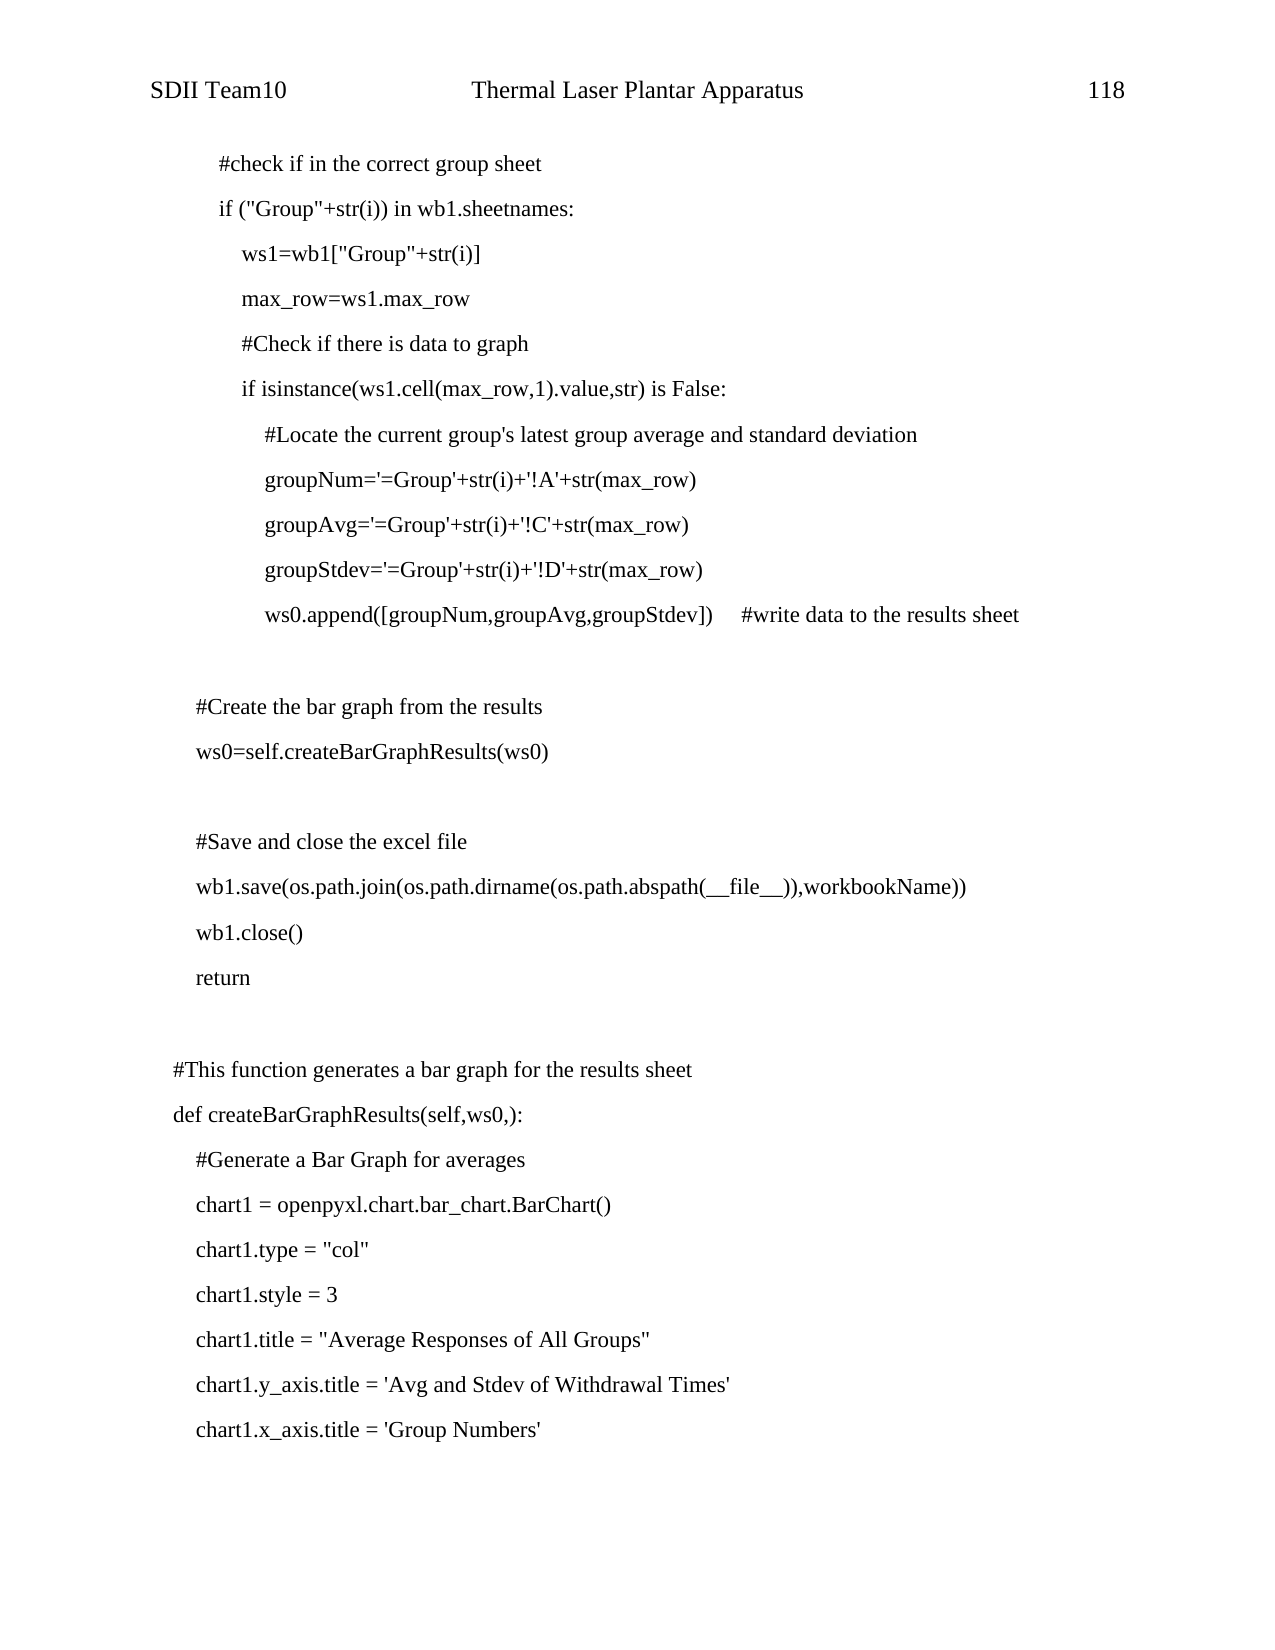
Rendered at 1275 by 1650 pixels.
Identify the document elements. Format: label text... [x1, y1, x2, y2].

text return [150, 964, 1125, 990]
text groupAvg='=Group'+str(i)+'!C'+str(max_row) [150, 511, 1125, 537]
text ws0.append([groupNum,groupAvg,groupStdev]) #write data to the results sheet [150, 601, 1125, 627]
text wb1.save(os.path.join(os.path.dirname(os.path.abspath(__file__)),workbookName)) [150, 873, 1125, 900]
text max_row=ws1.max_row [150, 285, 1125, 312]
text chart1.x_axis.title = 'Group Numbers' [150, 1416, 1125, 1443]
text groupNum='=Group'+str(i)+'!A'+str(max_row) [150, 466, 1125, 492]
text def createBarGraphResults(self,ws0,): [150, 1101, 1125, 1127]
text #Locate the current group's latest group average and standard deviation [150, 421, 1125, 447]
text #Create the bar graph from the results [150, 693, 1125, 719]
text chart1 = openpyxl.chart.bar_chart.BarChart() [150, 1191, 1125, 1217]
text chart1.type = "col" [150, 1236, 1125, 1262]
text wb1.close() [150, 918, 1125, 945]
text #This function generates a bar graph for the results sheet [150, 1056, 1125, 1082]
text ws1=wb1["Group"+str(i)] [150, 240, 1125, 267]
text chart1.title = "Average Responses of All Groups" [150, 1326, 1125, 1353]
text #Check if there is data to graph [150, 330, 1125, 357]
text if isinstance(ws1.cell(max_row,1).value,str) is False: [150, 376, 1125, 402]
text #Save and close the excel file [150, 828, 1125, 855]
text chart1.style = 3 [150, 1281, 1125, 1307]
text chart1.y_axis.title = 'Avg and Stdev of Withdrawal Times' [150, 1371, 1125, 1398]
text #Generate a Bar Graph for averages [150, 1146, 1125, 1172]
text #check if in the correct group sheet [150, 150, 1125, 176]
text if ("Group"+str(i)) in wb1.sheetnames: [150, 195, 1125, 221]
text groupStdev='=Group'+str(i)+'!D'+str(max_row) [150, 556, 1125, 582]
text ws0=self.createBarGraphResults(ws0) [150, 738, 1125, 764]
